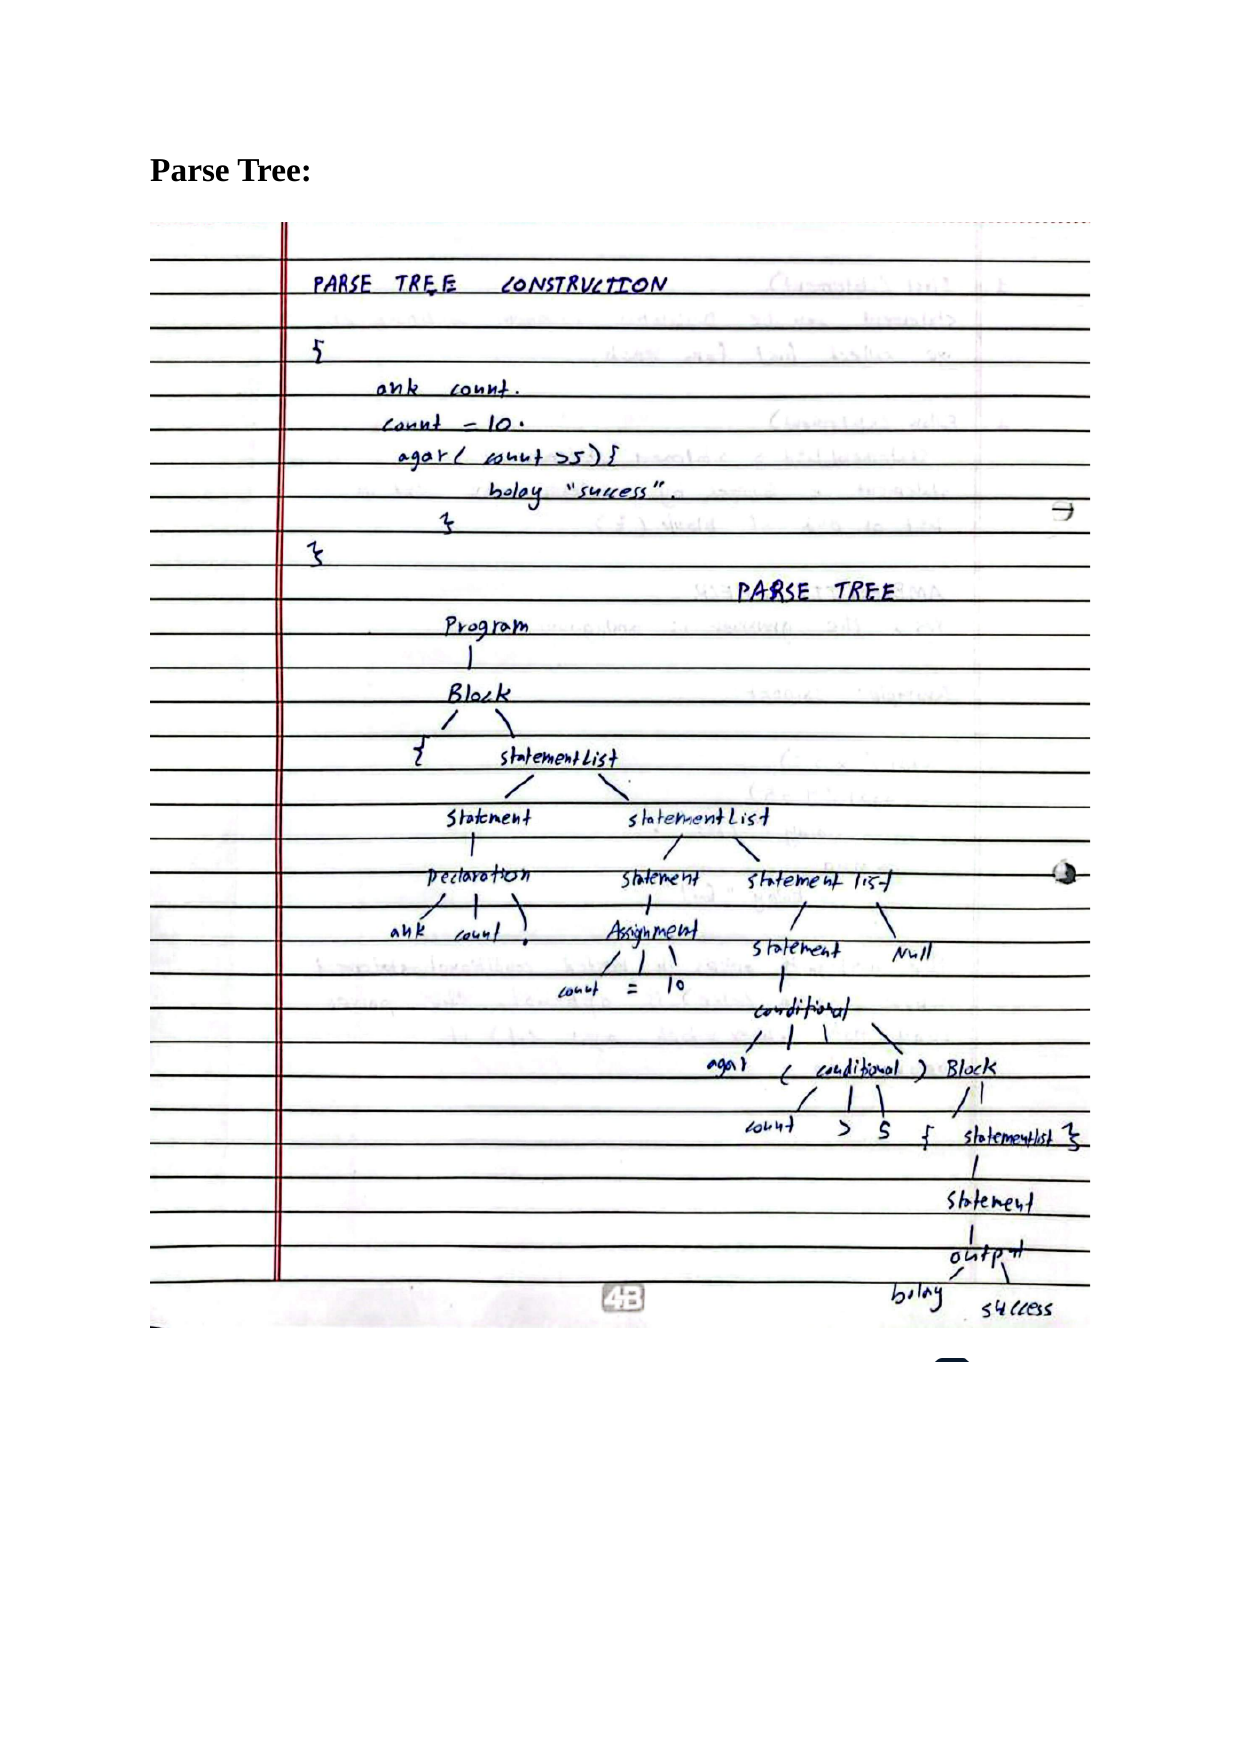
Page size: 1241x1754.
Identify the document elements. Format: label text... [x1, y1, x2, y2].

text Parse Tree: [150, 150, 1090, 188]
picture [150, 222, 1091, 1362]
